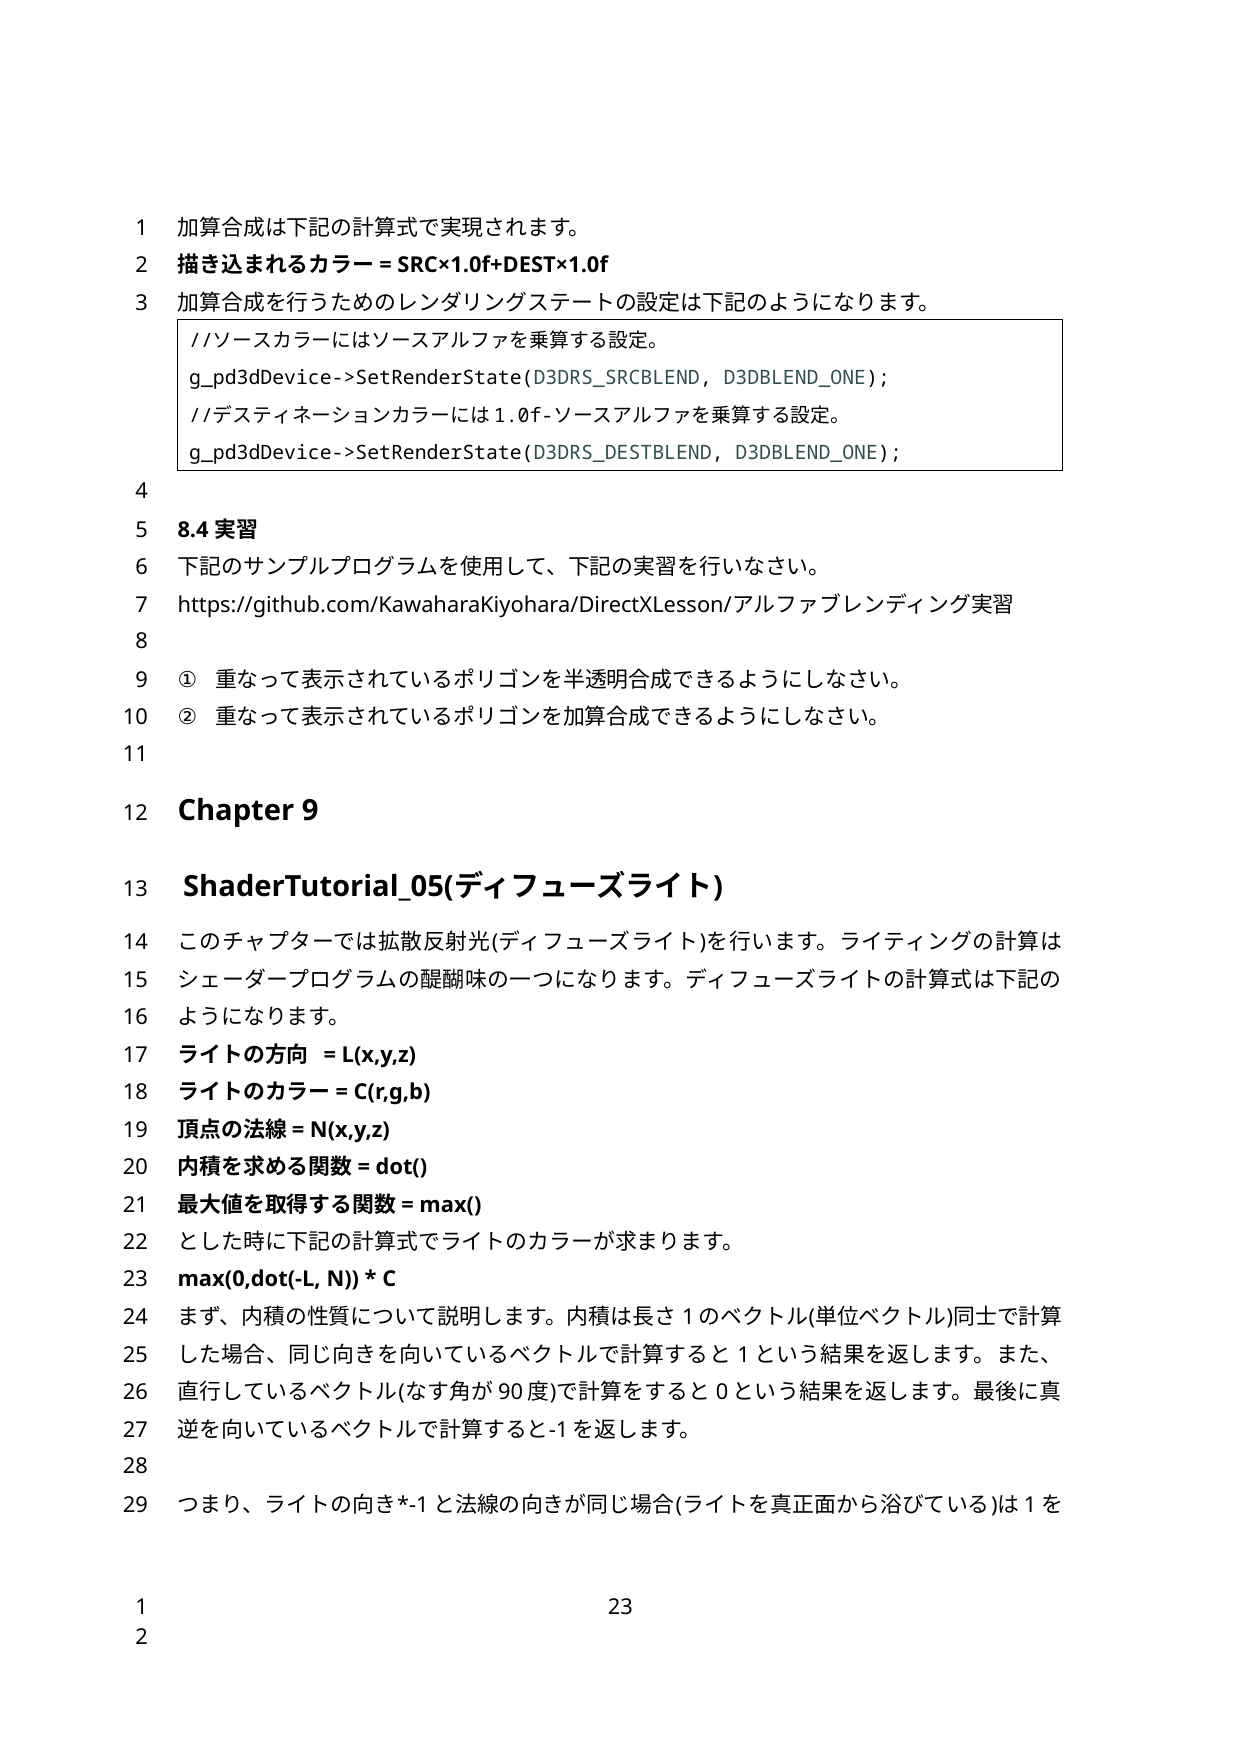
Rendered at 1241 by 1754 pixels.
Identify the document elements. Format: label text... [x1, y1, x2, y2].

text 内積を求める関数 = dot() [177, 1146, 1063, 1184]
text 8.4 実習 [177, 509, 1063, 546]
text ShaderTutorial_05(ディフューズライト) [177, 846, 1063, 921]
list 重なって表示されているポリゴンを加算合成できるようにしなさい。 [177, 696, 1063, 734]
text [177, 1484, 1063, 1521]
text 最大値を取得する関数 = max() [177, 1184, 1063, 1221]
table_header //ソースカラーにはソースアルファを乗算する設定。 g_pd3dDevice->SetRenderState(D3DRS_SRCBLEND, D3DBLEND_ONE); //デスティネーションカラーには1.0f-ソースアルファを乗算する設定。 g_pd3dDevice->SetRenderState(D3DRS_DESTBLEND, D3DBLEND_ONE); [178, 320, 1062, 470]
text ライトの方向 = L(x,y,z) [177, 1034, 1063, 1071]
text 加算合成を行うためのレンダリングステートの設定は下記のようになります。 [177, 282, 1063, 319]
text 頂点の法線 = N(x,y,z) [177, 1109, 1063, 1146]
text 描き込まれるカラー = SRC×1.0f+DEST×1.0f [177, 244, 1063, 282]
text 下記のサンプルプログラムを使用して、下記の実習を行いなさい。 [177, 546, 1063, 584]
text とした時に下記の計算式でライトのカラーが求まります。 [177, 1221, 1063, 1259]
list 重なって表示されているポリゴンを半透明合成できるようにしなさい。 [177, 659, 1063, 696]
text https://github.com/KawaharaKiyohara/DirectXLesson/アルファブレンディング実習 [177, 584, 1063, 621]
text このチャプターでは拡散反射光(ディフューズライト)を行います。ライティングの計算はシェーダープログラムの醍醐味の一つになります。ディフューズライトの計算式は下記のようになります。 [177, 921, 1063, 1034]
text 加算合成は下記の計算式で実現されます。 [177, 207, 1063, 244]
text ライトのカラー = C(r,g,b) [177, 1071, 1063, 1109]
text まず、内積の性質について説明します。内積は長さ1のベクトル(単位ベクトル)同士で計算した場合、同じ向きを向いているベクトルで計算すると1という結果を返します。また、直行しているベクトル(なす角が90度)で計算をすると0という結果を返します。最後に真逆を向いているベクトルで計算すると-1を返します。 [177, 1296, 1063, 1446]
text max(0,dot(-L, N)) * C [177, 1259, 1063, 1296]
text Chapter 9 [177, 771, 1063, 846]
